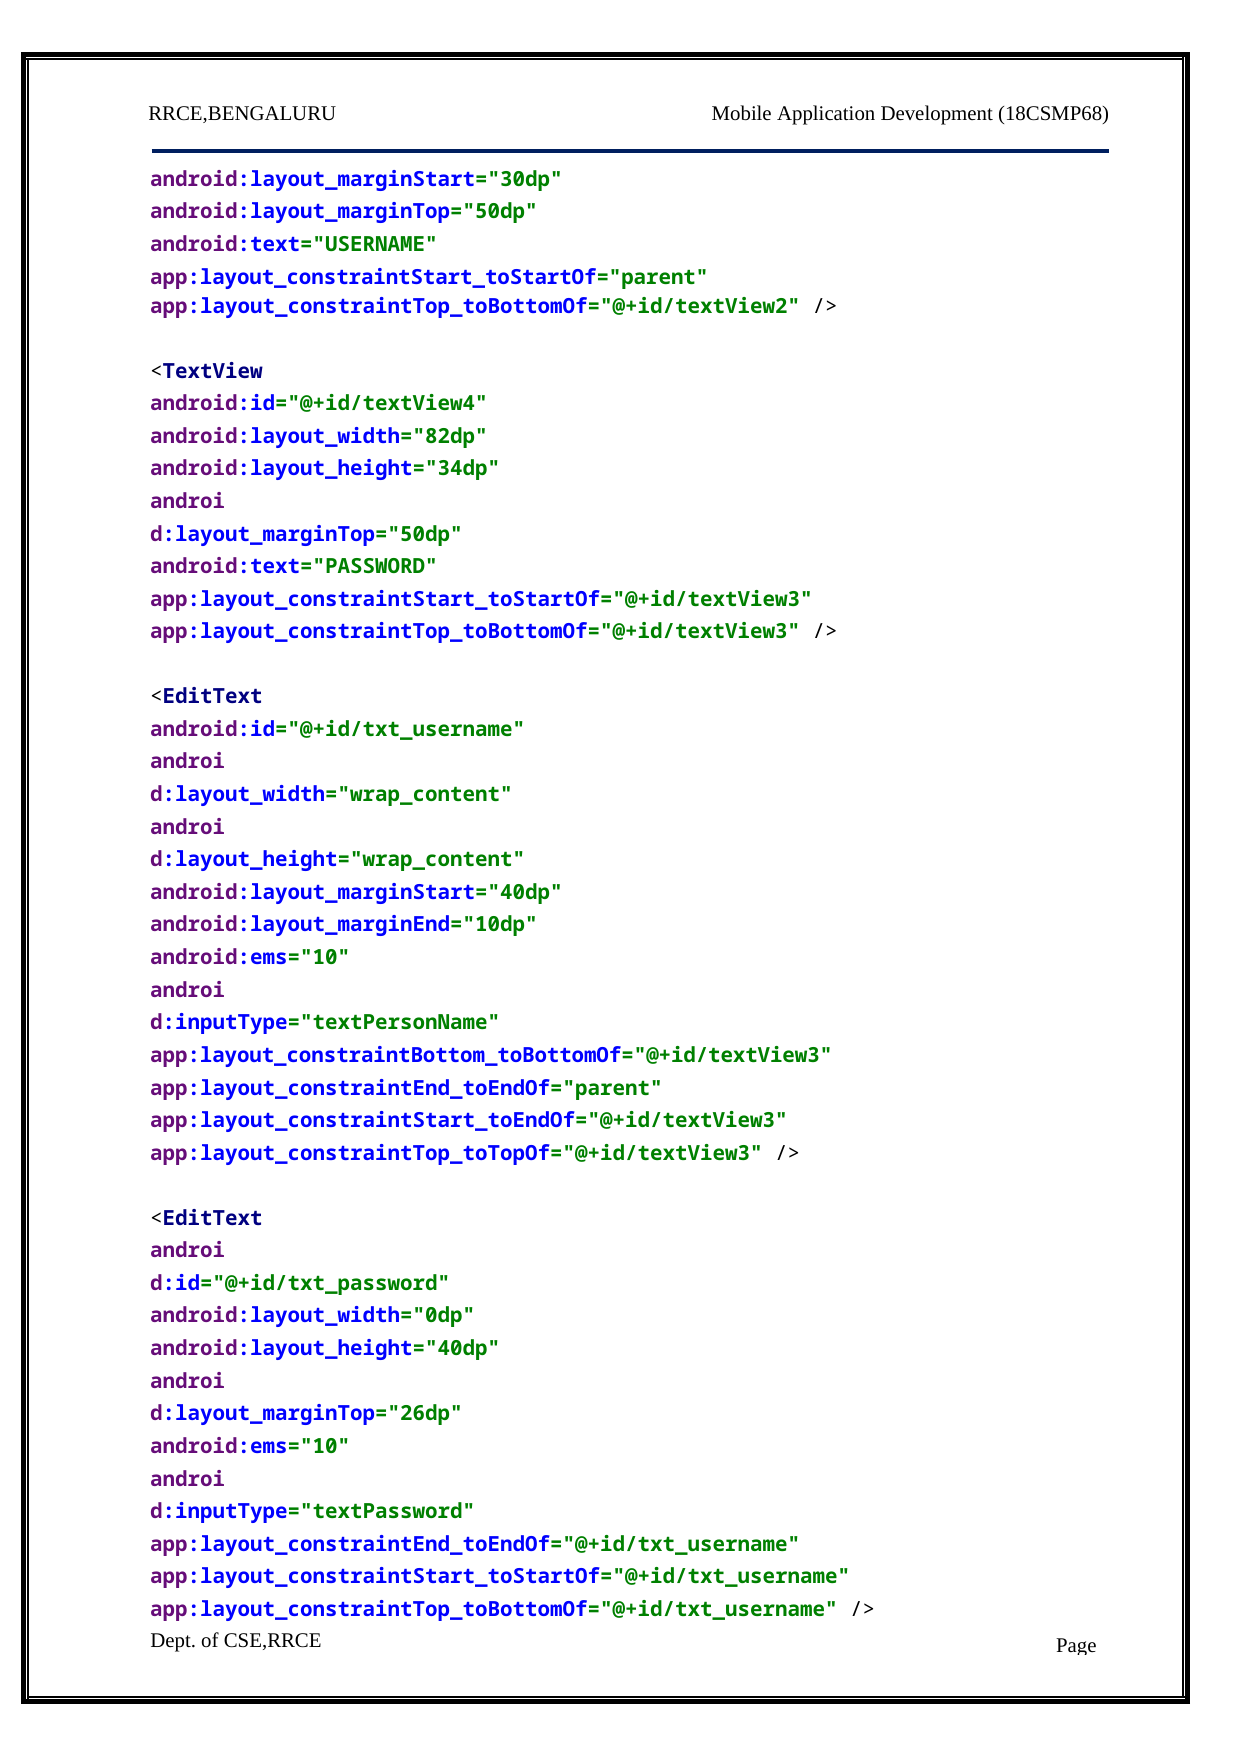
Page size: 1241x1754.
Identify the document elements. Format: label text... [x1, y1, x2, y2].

text app:layout_constraintBottom_toBottomOf="@+id/textView3" app:layout_constraintEnd_toEndOf="parent" app:layout_constraintStart_toEndOf="@+id/textView3" app:layout_constraintTop_toTopOf="@+id/textView3" /> [150, 1040, 1138, 1166]
text <EditText android:id="@+id/txt_password" android:layout_width="0dp" android:layout_height="40dp" android:layout_marginTop="26dp" android:ems="10" android:inputType="textPassword" [150, 1203, 518, 1525]
text app:layout_constraintTop_toBottomOf="@+id/textView2" /> [150, 294, 1138, 319]
text app:layout_constraintStart_toStartOf="@+id/textView3" app:layout_constraintTop_toBottomOf="@+id/textView3" /> [150, 584, 1138, 644]
text app:layout_constraintEnd_toEndOf="@+id/txt_username" app:layout_constraintStart_toStartOf="@+id/txt_username" app:layout_constraintTop_toBottomOf="@+id/txt_username" /> [150, 1529, 1138, 1622]
text android:layout_marginStart="30dp" android:layout_marginTop="50dp" android:text="USERNAME" app:layout_constraintStart_toStartOf="parent" [150, 164, 728, 290]
text <TextView android:id="@+id/textView4" android:layout_width="82dp" android:layout_height="34dp" android:layout_marginTop="50dp" android:text="PASSWORD" [150, 356, 507, 580]
text <EditText android:id="@+id/txt_username" android:layout_width="wrap_content" android:layout_height="wrap_content" android:layout_marginStart="40dp" android:layout_marginEnd="10dp" android:ems="10" android:inputType="textPersonName" [150, 681, 564, 1036]
